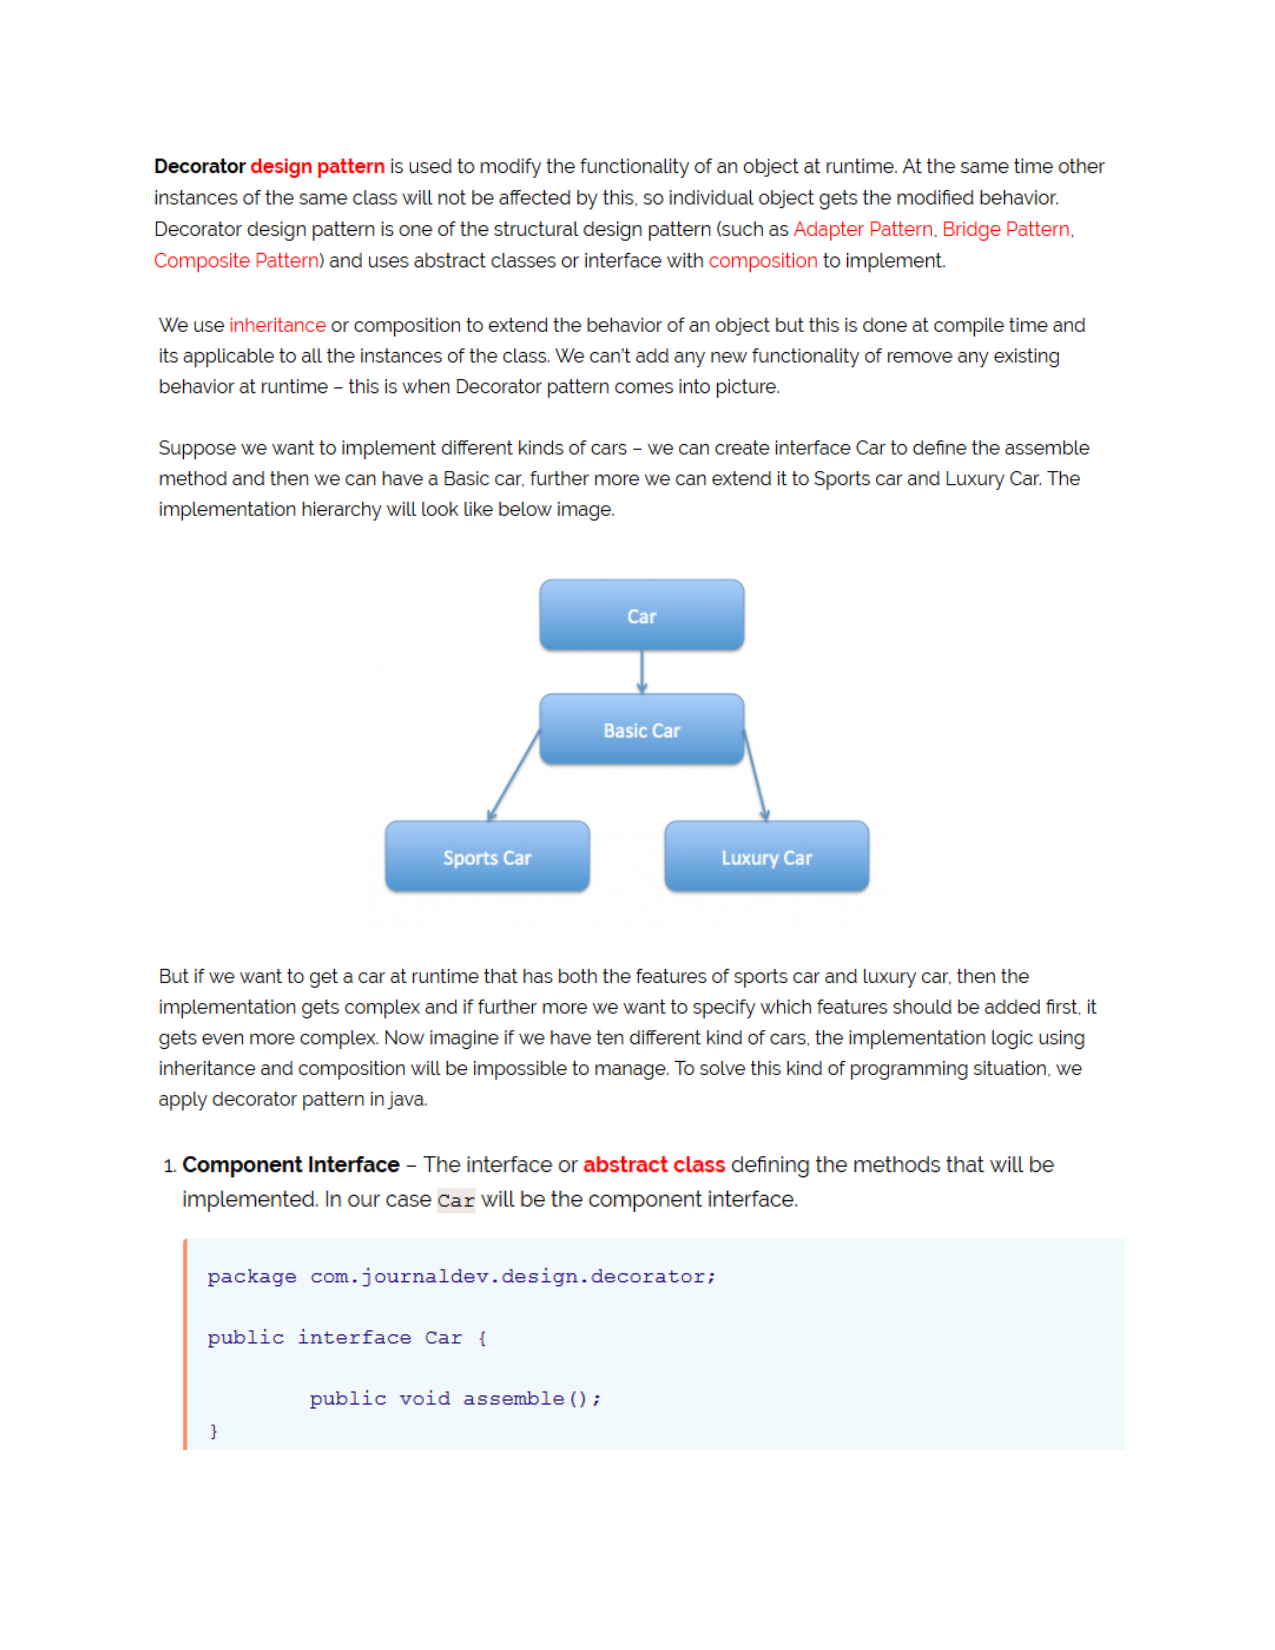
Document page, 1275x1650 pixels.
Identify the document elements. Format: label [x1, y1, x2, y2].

picture [150, 150, 1125, 282]
picture [150, 1151, 1125, 1450]
picture [150, 306, 1125, 1127]
